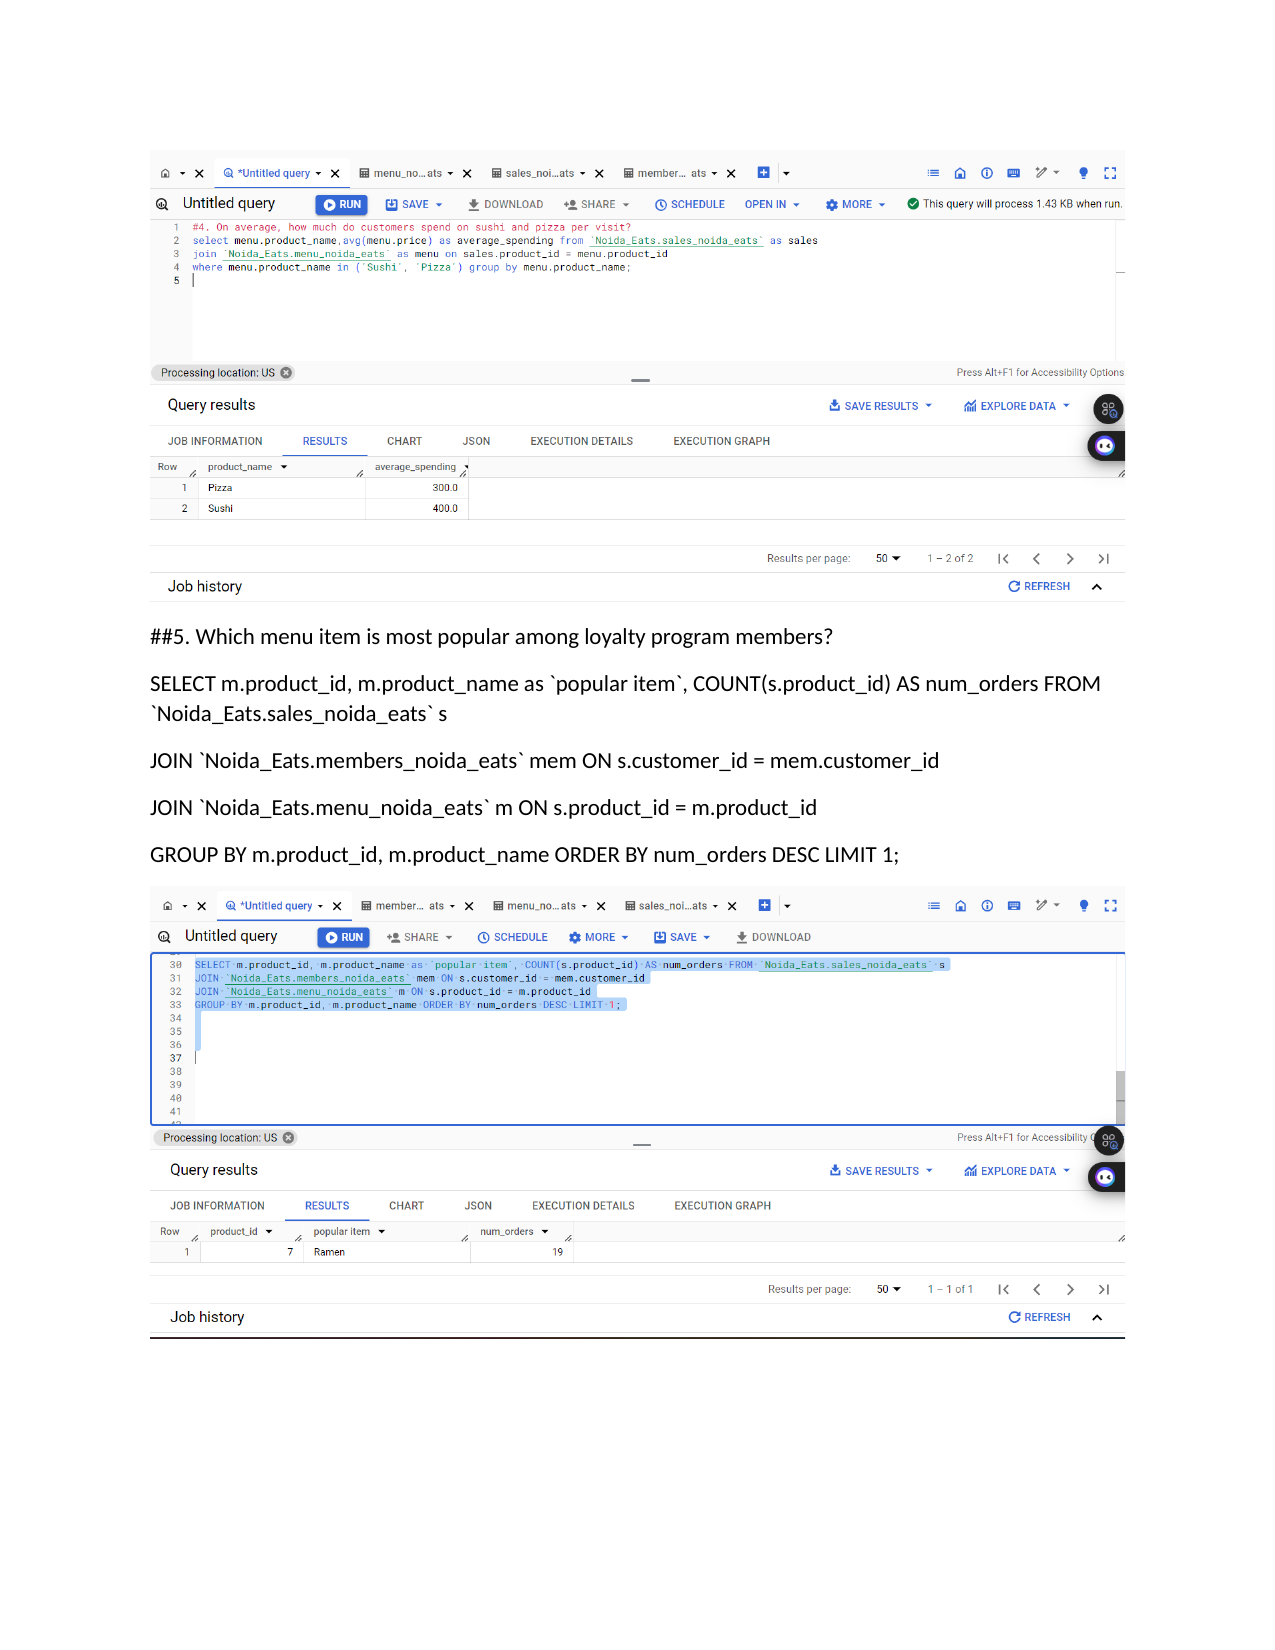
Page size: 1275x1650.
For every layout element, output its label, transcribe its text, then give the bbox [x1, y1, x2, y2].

text JOIN `Noida_Eats.members_noida_eats` mem ON s.customer_id = mem.customer_id [150, 746, 1125, 774]
picture [150, 150, 1125, 604]
picture [150, 886, 1125, 1339]
text GROUP BY m.product_id, m.product_name ORDER BY num_orders DESC LIMIT 1; [150, 840, 1125, 868]
text JOIN `Noida_Eats.menu_noida_eats` m ON s.product_id = m.product_id [150, 793, 1125, 821]
text ##5. Which menu item is most popular among loyalty program members? [150, 622, 1125, 650]
text SELECT m.product_id, m.product_name as `popular item`, COUNT(s.product_id) AS num_orders FROM `Noida_Eats.sales_noida_eats` s [150, 669, 1125, 727]
